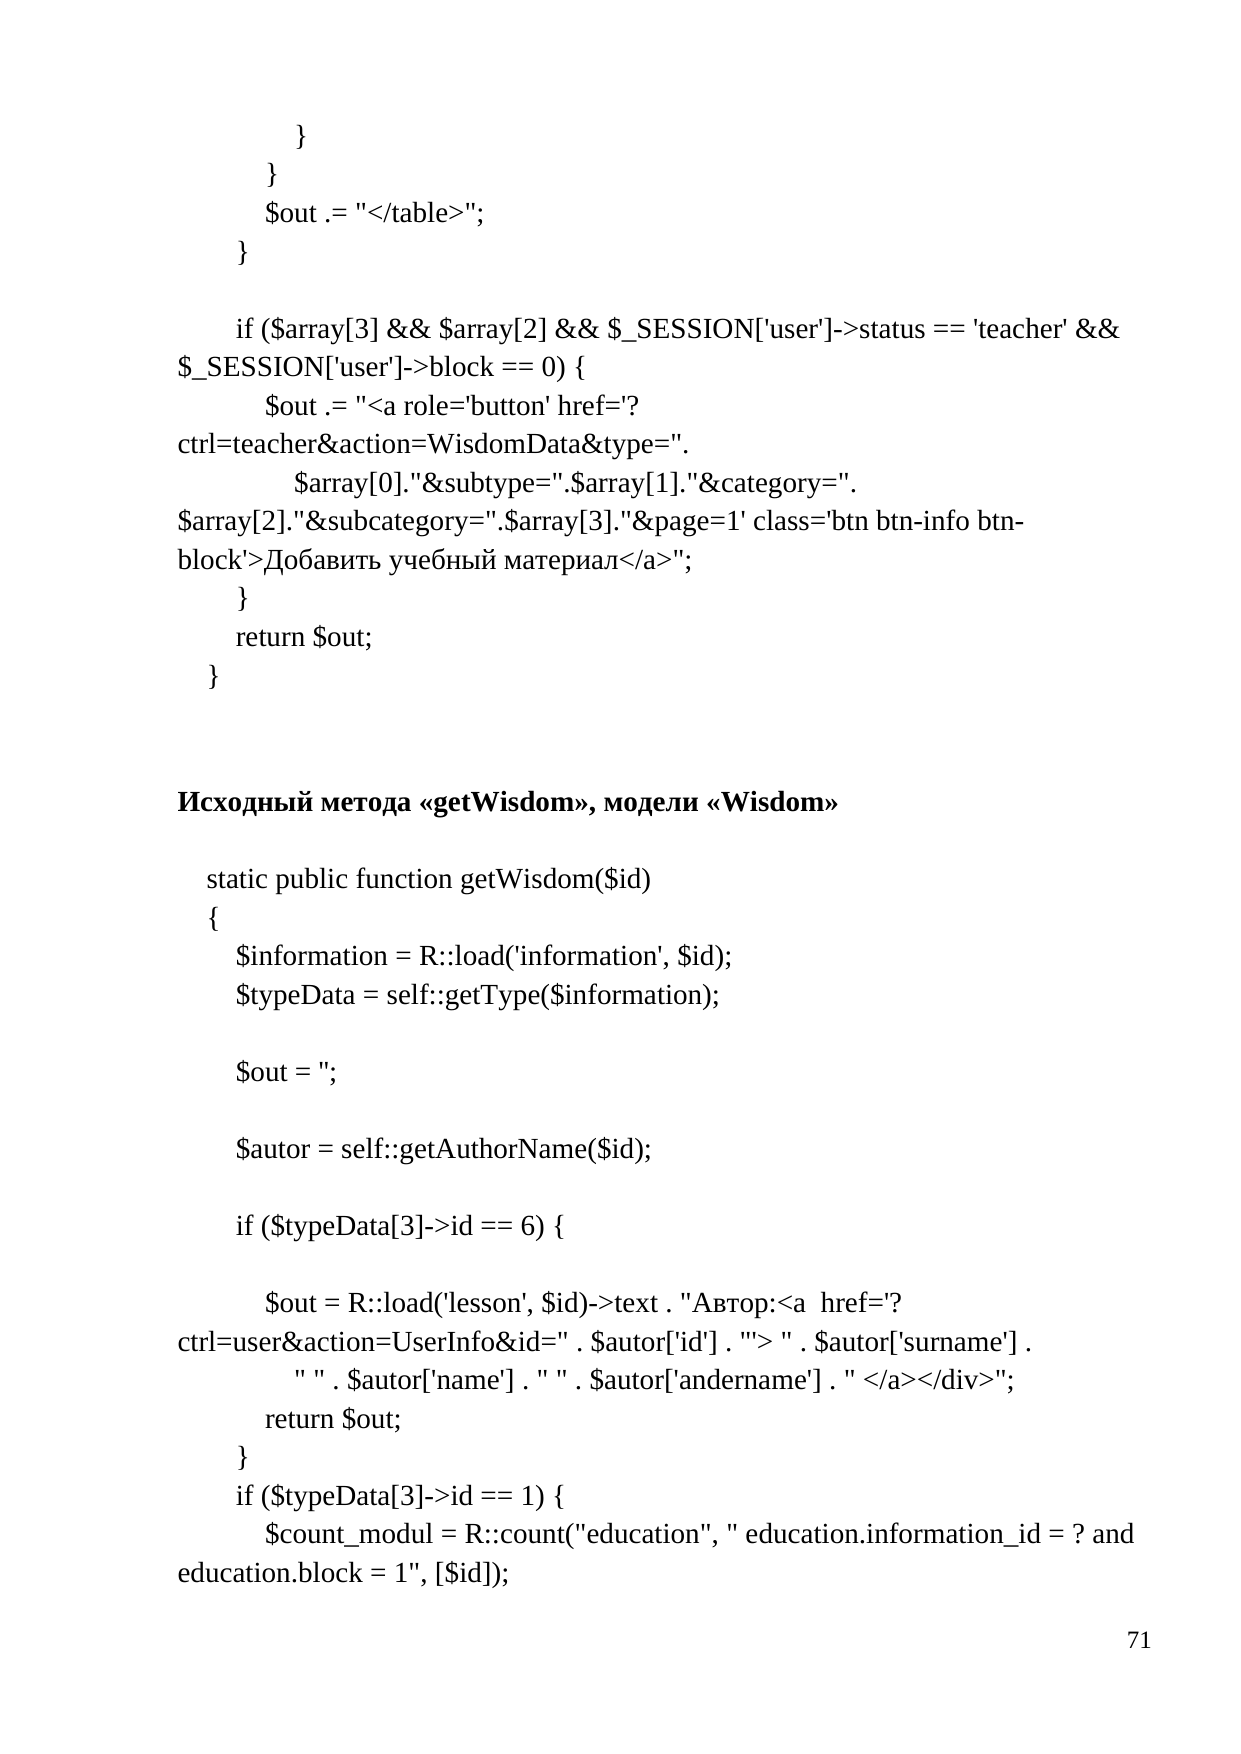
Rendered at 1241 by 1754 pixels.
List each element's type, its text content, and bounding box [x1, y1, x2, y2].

list Исходный метода «getWisdom», модели «Wisdom» [177, 784, 1152, 818]
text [177, 118, 1152, 691]
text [177, 861, 1152, 1589]
